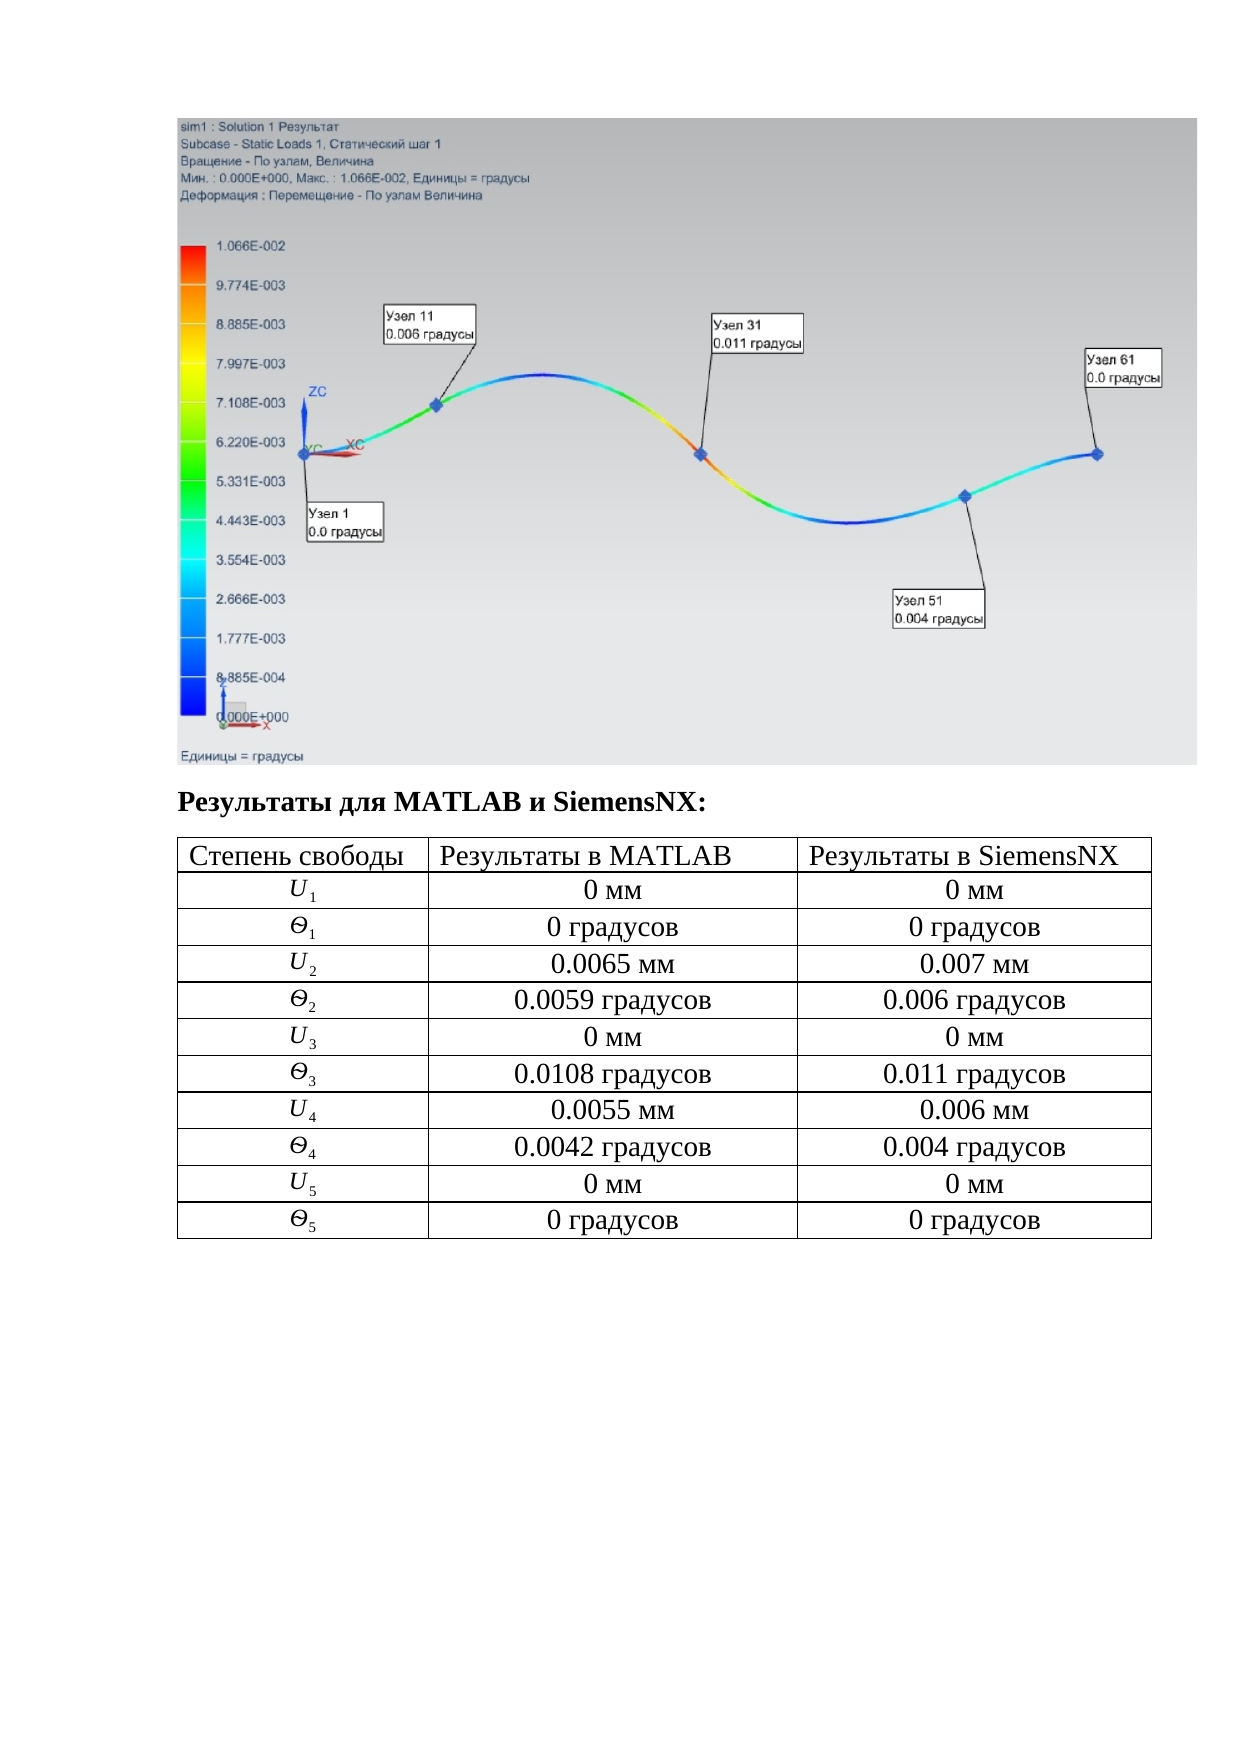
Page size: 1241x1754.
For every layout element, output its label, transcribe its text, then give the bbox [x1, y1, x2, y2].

table_cell [178, 1129, 428, 1165]
picture [177, 118, 1198, 765]
table_cell 0.006 градусов [798, 983, 1151, 1018]
table_cell 0.007 мм [798, 946, 1151, 981]
table_cell 0 градусов [798, 909, 1151, 945]
table_cell 0.0108 градусов [429, 1056, 797, 1091]
table_header Результаты в MATLAB [429, 838, 797, 871]
table_cell 0.0055 мм [429, 1093, 797, 1128]
table_cell [178, 1019, 428, 1055]
table_cell 0 мм [429, 1166, 797, 1201]
table_cell [178, 909, 428, 945]
table_cell [178, 1093, 428, 1128]
table_cell [178, 1056, 428, 1091]
table_cell [178, 946, 428, 981]
table_cell 0 мм [429, 1019, 797, 1055]
table_cell [178, 1166, 428, 1201]
table_cell 0.011 градусов [798, 1056, 1151, 1091]
table_cell 0 градусов [798, 1203, 1151, 1238]
table_cell 0 градусов [429, 909, 797, 945]
table_cell 0 градусов [429, 1203, 797, 1238]
table_cell 0.004 градусов [798, 1129, 1151, 1165]
table_cell 0.0042 градусов [429, 1129, 797, 1165]
text Результаты для MATLAB и SiemensNX: [177, 784, 1152, 818]
table_cell 0 мм [798, 1166, 1151, 1201]
table_cell 0.006 мм [798, 1093, 1151, 1128]
table_cell [178, 1203, 428, 1238]
table_cell 0.0059 градусов [429, 983, 797, 1018]
table_header Результаты в SiemensNX [798, 838, 1151, 871]
table_cell [178, 873, 428, 908]
table_cell 0.0065 мм [429, 946, 797, 981]
table_cell 0 мм [798, 873, 1151, 908]
table_cell [178, 983, 428, 1018]
table_header Степень свободы [178, 838, 428, 871]
table_cell 0 мм [429, 873, 797, 908]
table_cell 0 мм [798, 1019, 1151, 1055]
